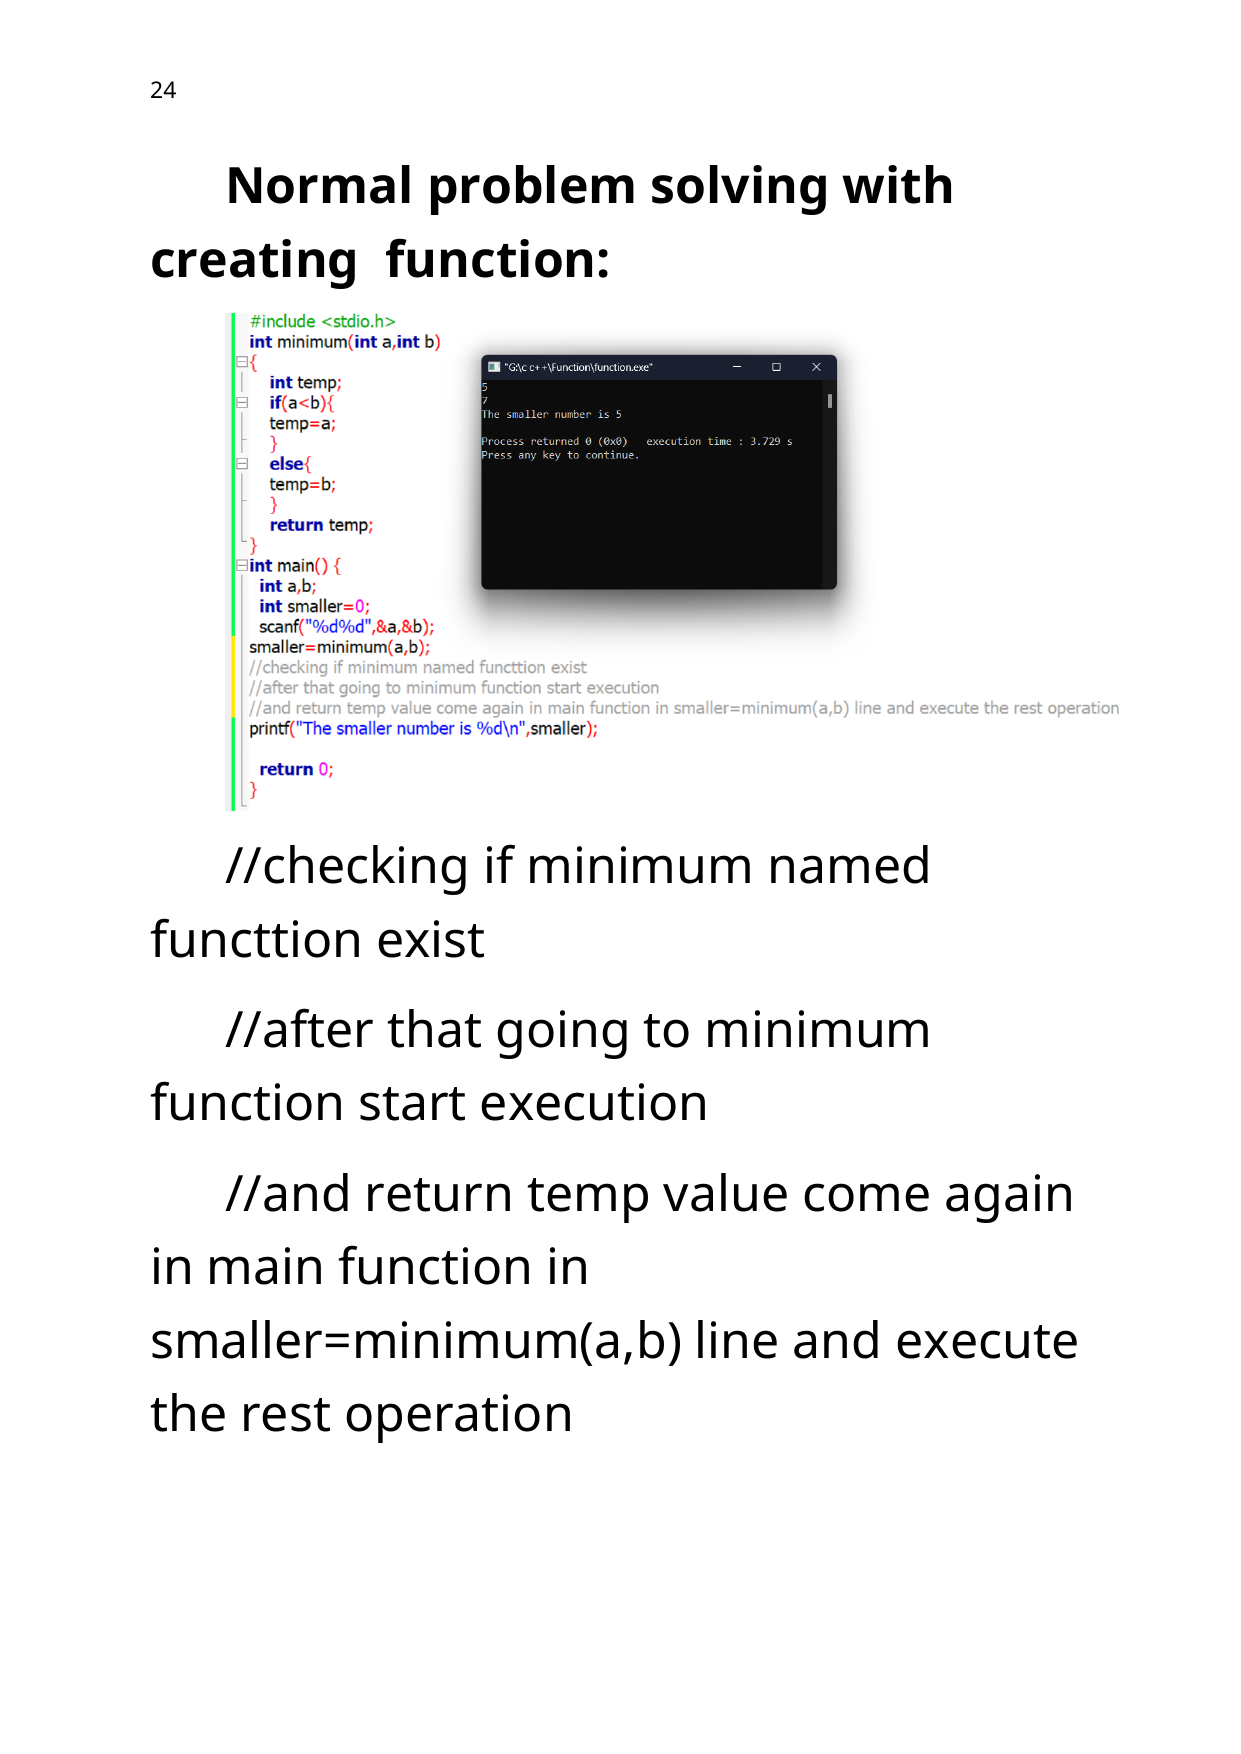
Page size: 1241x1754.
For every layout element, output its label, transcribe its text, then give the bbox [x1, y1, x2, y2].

text //and return temp value come again in main function in smaller=minimum(a,b) line and execute the rest operation [150, 1158, 1090, 1446]
text //after that going to minimum function start execution [150, 994, 1090, 1136]
text Normal problem solving with creating function: [150, 150, 1090, 292]
text //checking if minimum named functtion exist [150, 830, 1090, 972]
picture [225, 313, 1166, 811]
